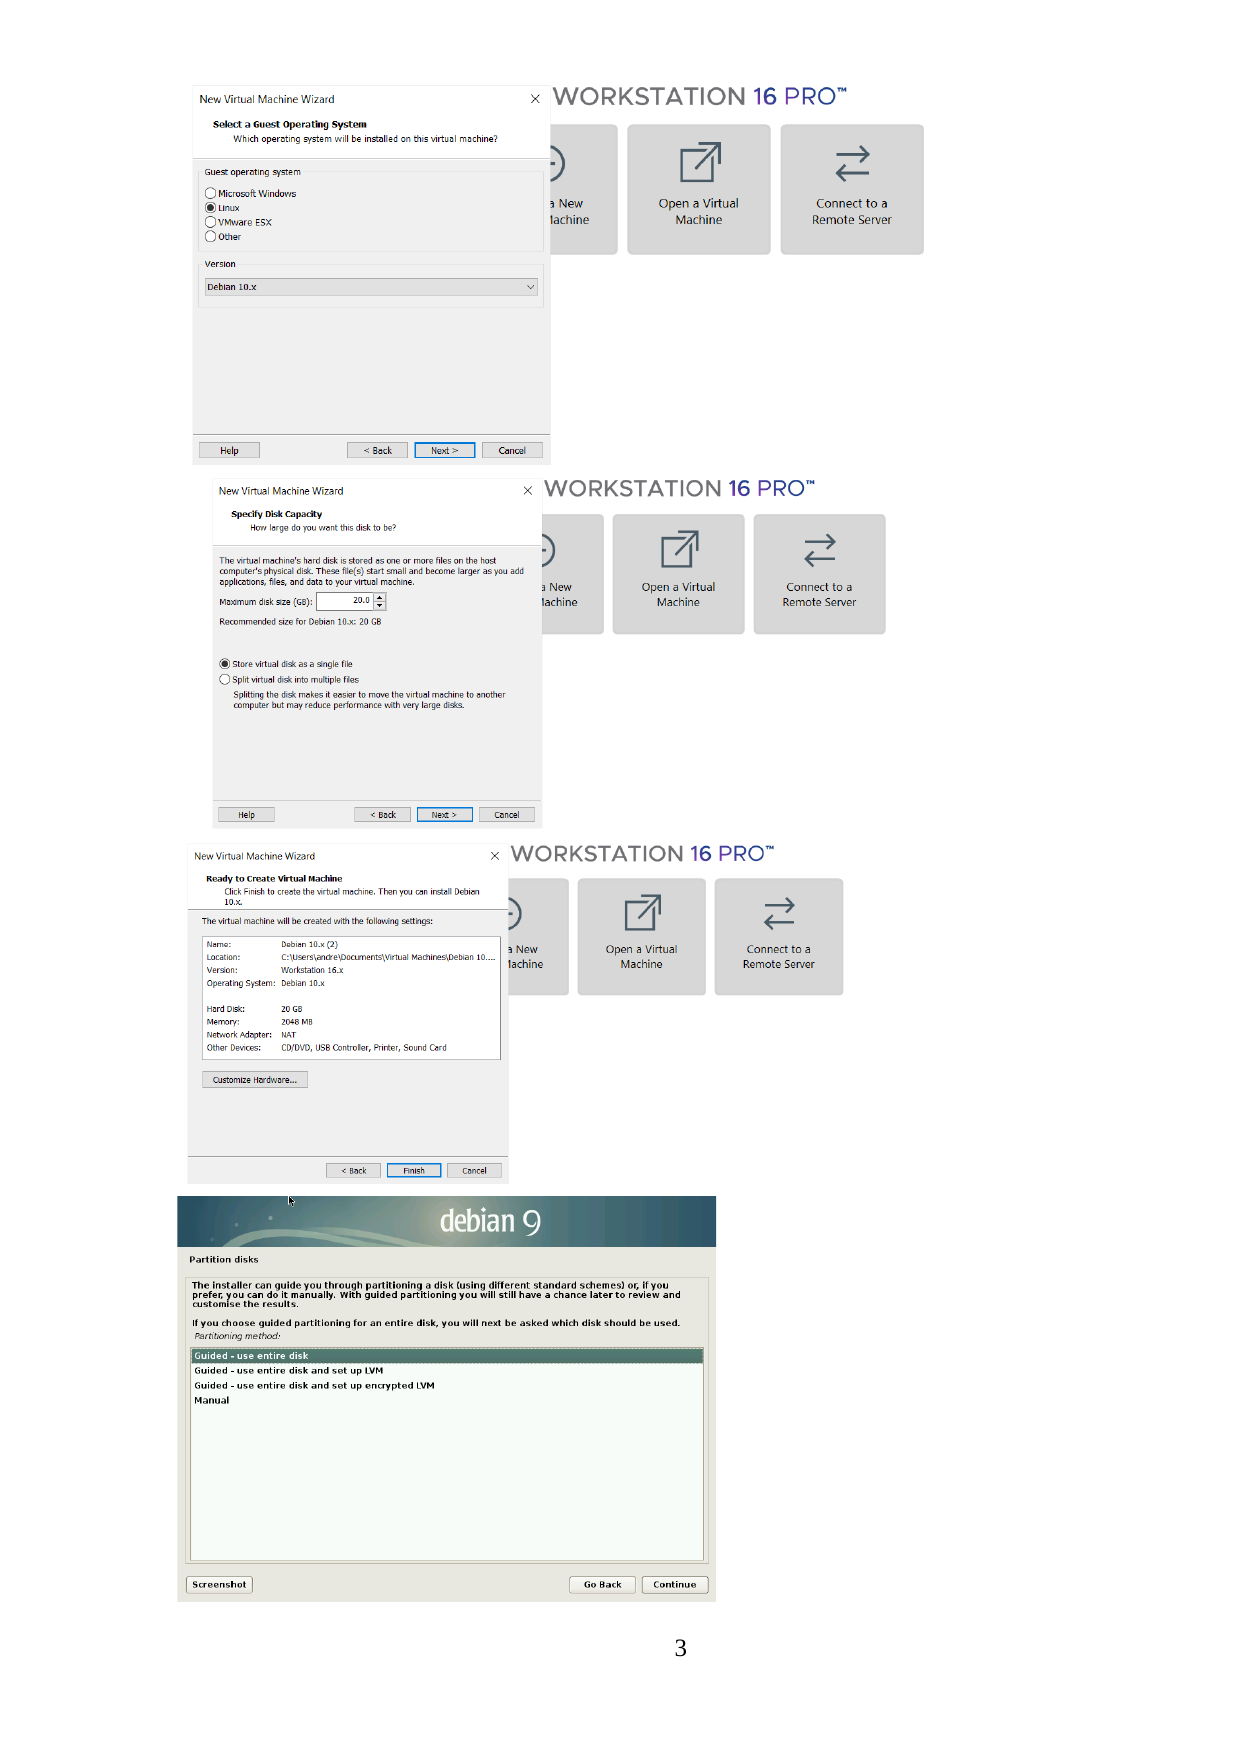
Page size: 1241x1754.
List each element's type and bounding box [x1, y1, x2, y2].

picture [177, 79, 1079, 470]
picture [177, 473, 1072, 834]
picture [177, 838, 1079, 1192]
picture [177, 1196, 717, 1602]
